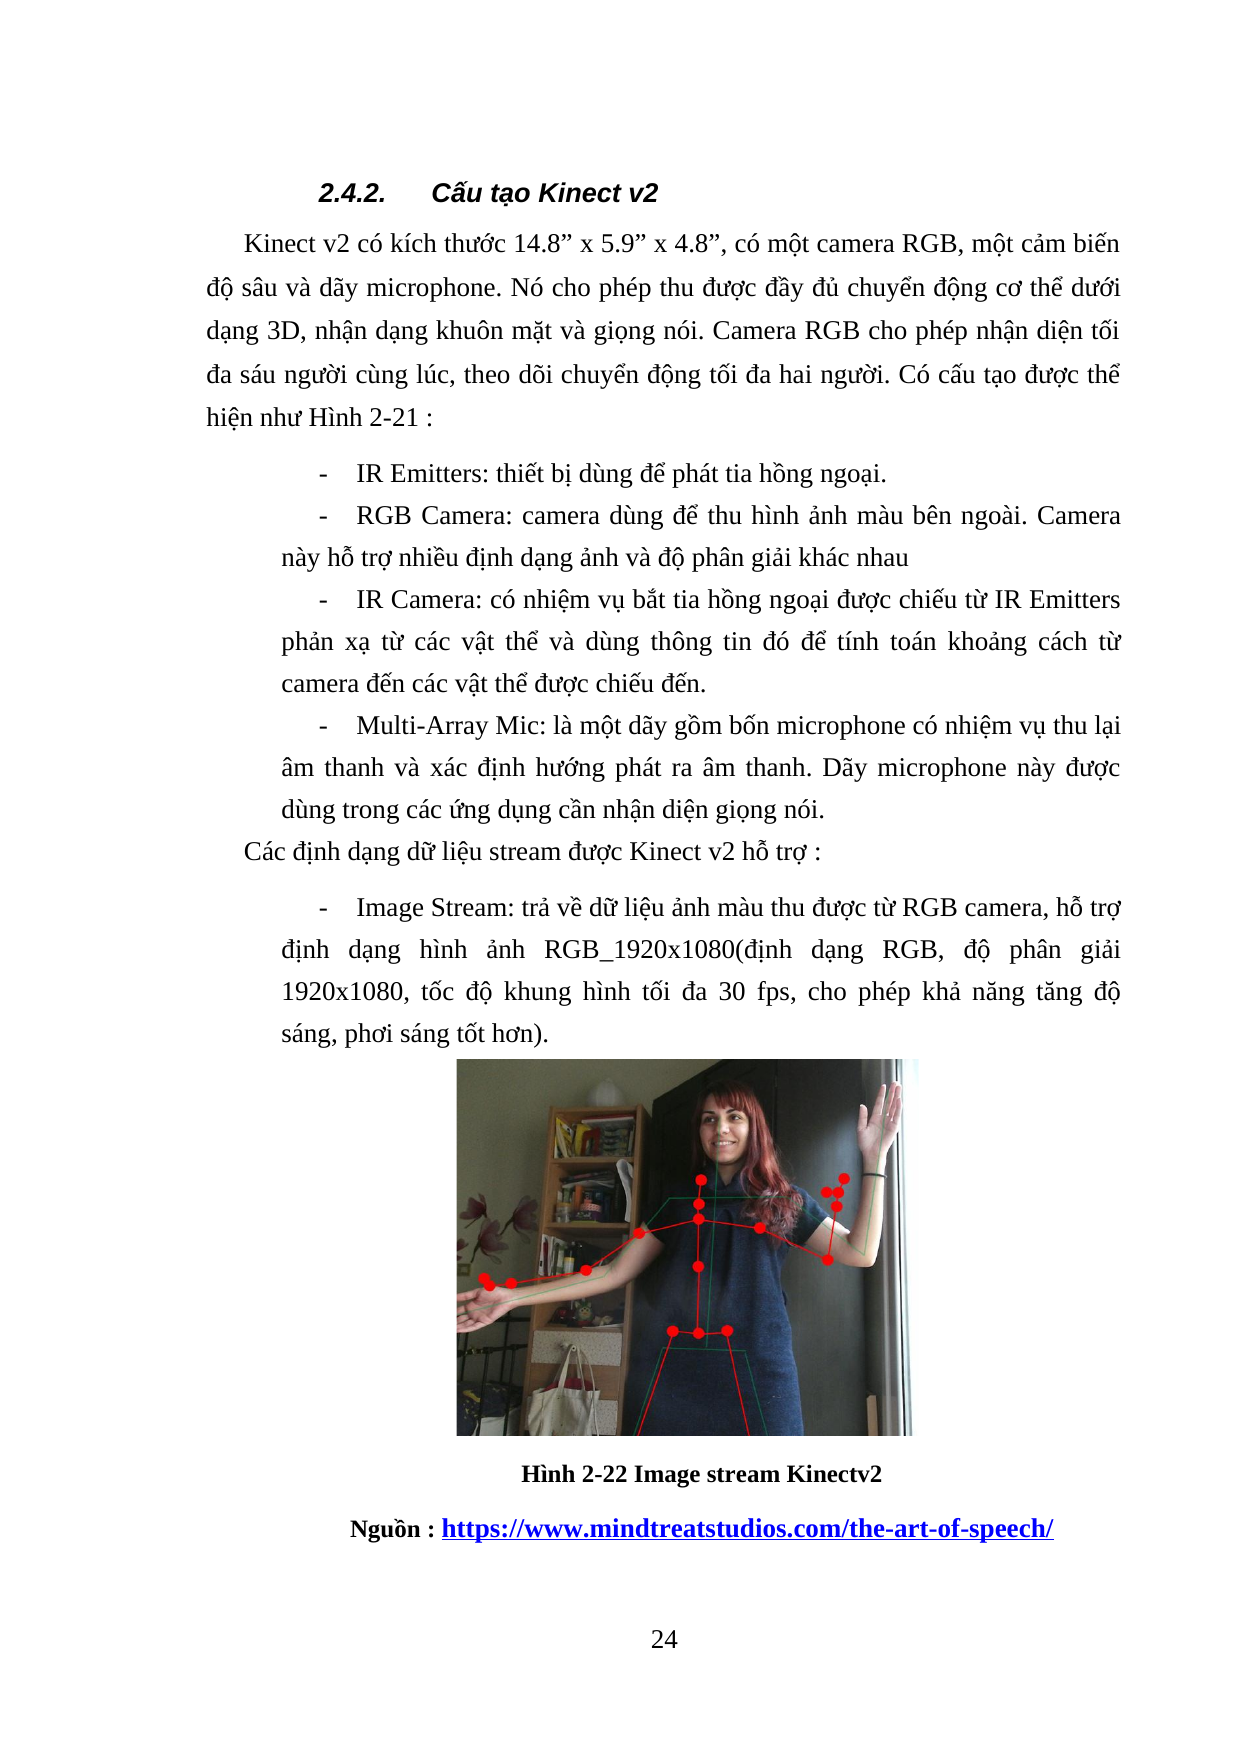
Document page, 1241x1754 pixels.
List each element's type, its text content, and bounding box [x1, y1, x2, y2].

text Image Stream: trả về dữ liệu ảnh màu thu được từ RGB camera, hỗ trợ định dạng hình ảnh RGB_1920x1080(định dạng RGB, độ phân giải 1920x1080, tốc độ khung hình tối đa 30 fps, cho phép khả năng tăng độ sáng, phơi sáng tốt hơn). [281, 891, 1122, 1048]
picture [456, 1059, 919, 1436]
text Các định dạng dữ liệu stream được Kinect v2 hỗ trợ : [206, 835, 1122, 866]
text Multi-Array Mic: là một dãy gồm bốn microphone có nhiệm vụ thu lại âm thanh và xác định hướng phát ra âm thanh. Dãy microphone này được dùng trong các ứng dụng cần nhận diện giọng nói. [281, 709, 1122, 824]
text Nguồn : https://www.mindtreatstudios.com/the-art-of-speech/ [281, 1512, 1122, 1543]
text IR Emitters: thiết bị dùng để phát tia hồng ngoại. [281, 457, 1122, 488]
text IR Camera: có nhiệm vụ bắt tia hồng ngoại được chiếu từ IR Emitters phản xạ từ các vật thể và dùng thông tin đó để tính toán khoảng cách từ camera đến các vật thể được chiếu đến. [281, 583, 1122, 698]
subtitle Cấu tạo Kinect v2 [281, 177, 1122, 208]
text RGB Camera: camera dùng để thu hình ảnh màu bên ngoài. Camera này hỗ trợ nhiều định dạng ảnh và độ phân giải khác nhau [281, 499, 1122, 572]
